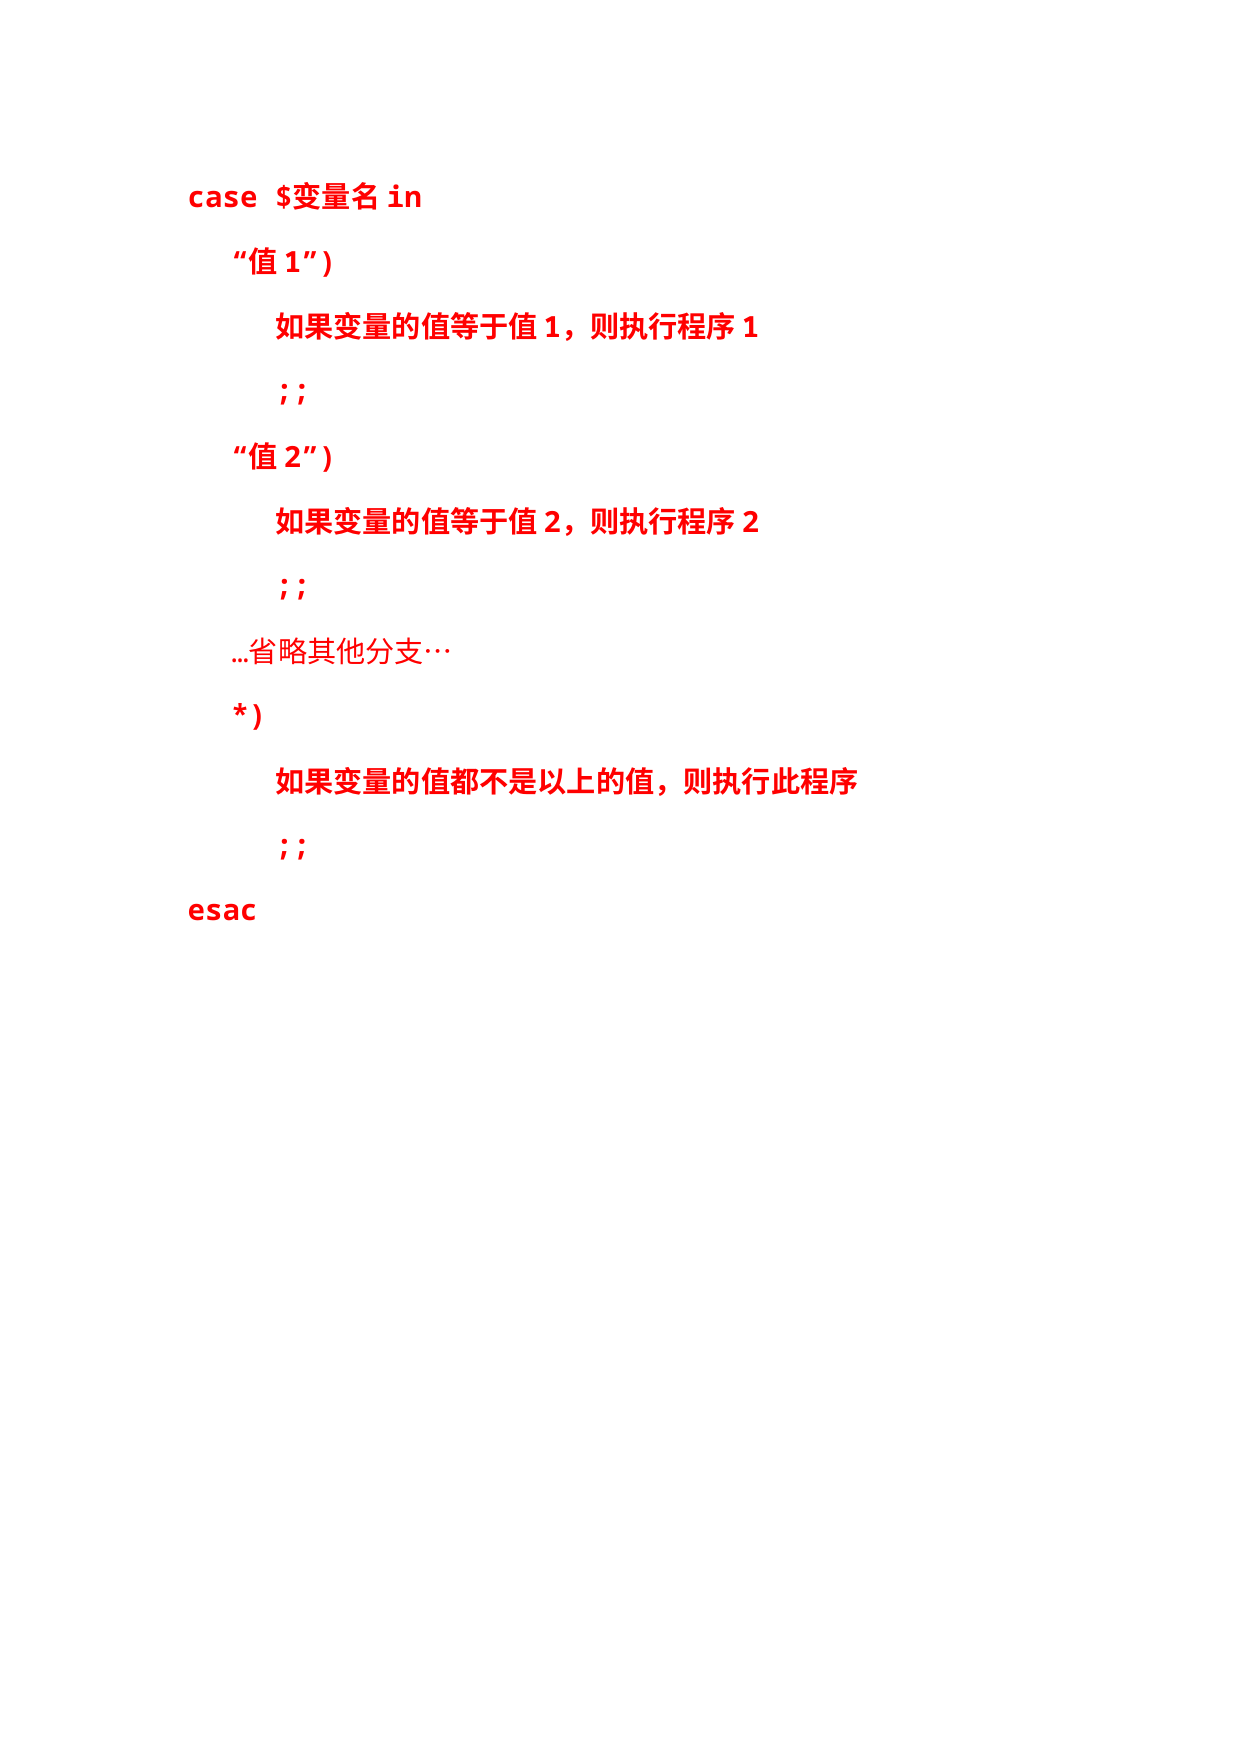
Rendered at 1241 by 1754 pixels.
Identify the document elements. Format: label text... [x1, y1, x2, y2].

text …省略其他分支… [187, 617, 1053, 682]
text “值1”) [187, 227, 1053, 292]
text “值2”) [187, 422, 1053, 487]
text case $变量名 in [187, 162, 1053, 227]
text 如果变量的值等于值1，则执行程序1 [187, 292, 1053, 357]
text ;; [187, 552, 1053, 617]
text *) [187, 682, 1053, 747]
text ;; [187, 357, 1053, 422]
text ;; [187, 812, 1053, 877]
text 如果变量的值等于值2，则执行程序2 [187, 487, 1053, 552]
text esac [187, 877, 1053, 942]
text 如果变量的值都不是以上的值，则执行此程序 [187, 747, 1053, 812]
